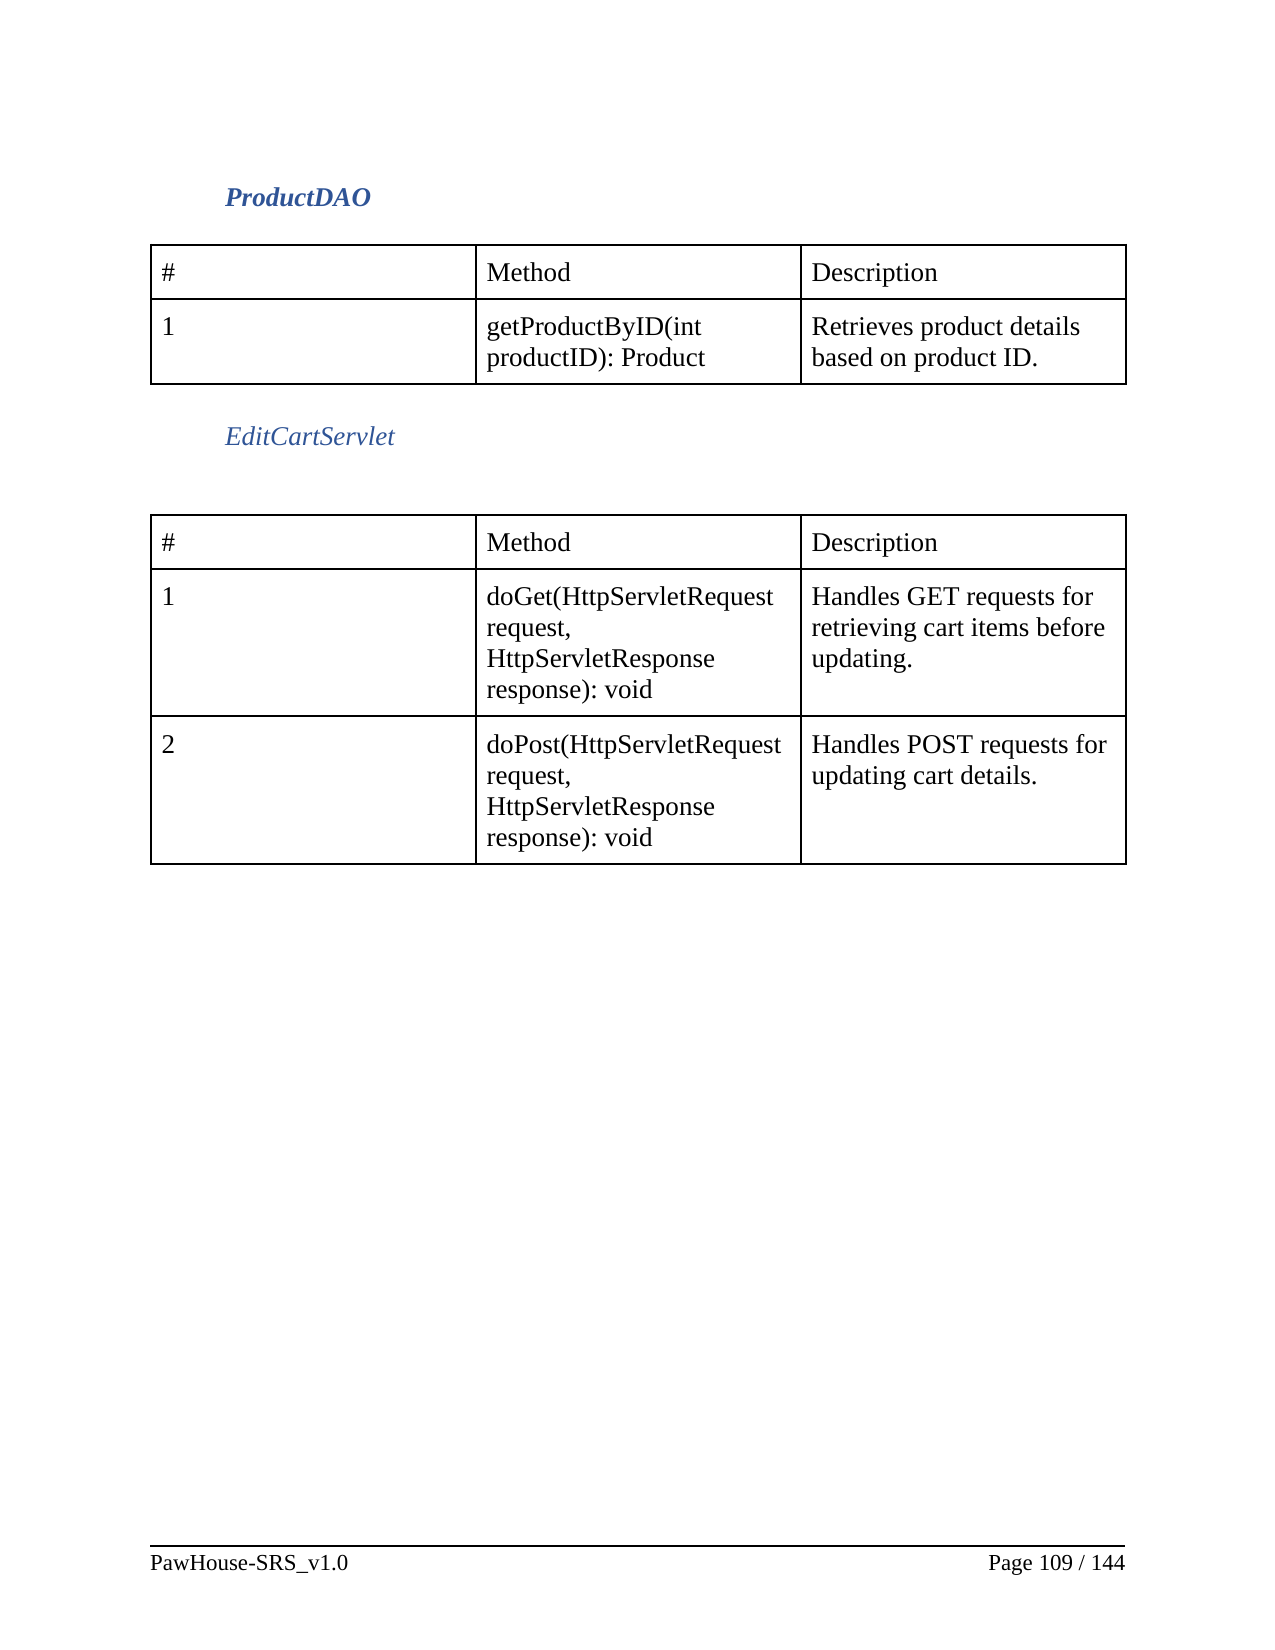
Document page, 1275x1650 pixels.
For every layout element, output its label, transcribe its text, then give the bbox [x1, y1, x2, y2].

subtitle EditCartServlet [150, 389, 1125, 514]
subtitle ProductDAO [150, 150, 1125, 243]
